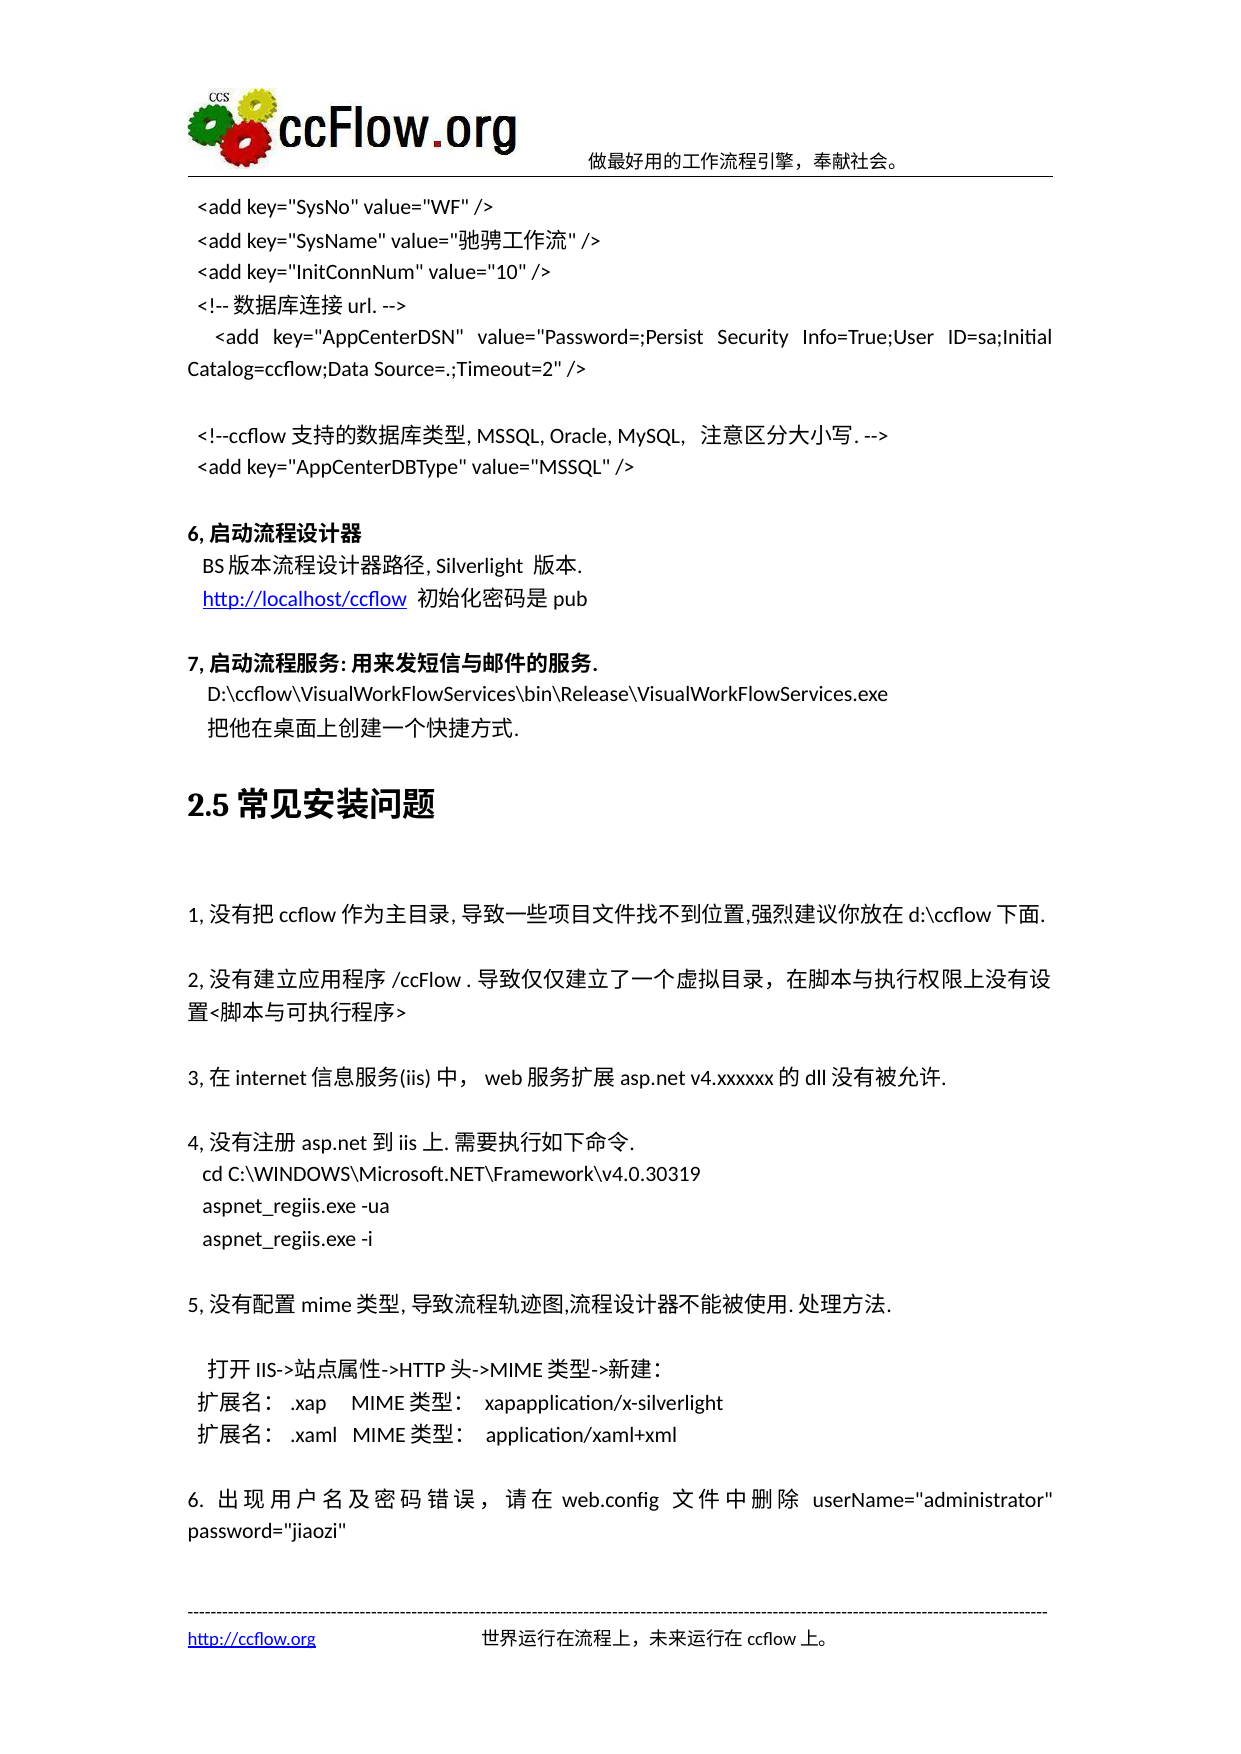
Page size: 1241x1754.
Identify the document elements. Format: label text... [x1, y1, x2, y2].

picture [187, 88, 521, 169]
text 3, 在internet 信息服务(iis) 中， web 服务扩展 asp.net v4.xxxxxx 的dll 没有被允许. [187, 1059, 1053, 1092]
subtitle 2.5常见安装问题 [187, 770, 1053, 835]
text 5, 没有配置mime 类型, 导致流程轨迹图,流程设计器不能被使用. 处理方法. [187, 1287, 1053, 1319]
text <add key="SysName" value="驰骋工作流" /> [187, 223, 1053, 255]
text 扩展名： .xaml MIME类型： application/xaml+xml [187, 1417, 1053, 1449]
text 6. 出现用户名及密码错误，请在web.config 文件中删除 userName="administrator" password="jiaozi" [187, 1482, 1053, 1547]
text D:\ccflow\VisualWorkFlowServices\bin\Release\VisualWorkFlowServices.exe [187, 678, 1053, 710]
text 1, 没有把ccflow 作为主目录, 导致一些项目文件找不到位置,强烈建议你放在d:\ccflow 下面. [187, 897, 1053, 929]
text 扩展名： .xap MIME类型： xapapplication/x-silverlight [187, 1384, 1053, 1417]
text <add key="InitConnNum" value="10" /> [187, 255, 1053, 288]
text http://localhost/ccflow 初始化密码是 pub [187, 580, 1053, 613]
text 4, 没有注册 asp.net 到iis 上. 需要执行如下命令. [187, 1124, 1053, 1157]
text cd C:\WINDOWS\Microsoft.NET\Framework\v4.0.30319 [187, 1157, 1053, 1189]
text <add key="AppCenterDBType" value="MSSQL" /> [187, 450, 1053, 483]
text 7, 启动流程服务: 用来发短信与邮件的服务. [187, 645, 1053, 678]
text aspnet_regiis.exe -i [187, 1222, 1053, 1254]
text <add key="SysNo" value="WF" /> [187, 190, 1053, 223]
text 把他在桌面上创建一个快捷方式. [187, 710, 1053, 743]
text 2, 没有建立应用程序 /ccFlow . 导致仅仅建立了一个虚拟目录，在脚本与执行权限上没有设置<脚本与可执行程序> [187, 962, 1053, 1027]
text <!--ccflow 支持的数据库类型, MSSQL, Oracle, MySQL, 注意区分大小写. --> [187, 418, 1053, 450]
text 打开IIS->站点属性->HTTP头->MIME类型->新建： [187, 1352, 1053, 1384]
text <!-- 数据库连接url. --> [187, 288, 1053, 320]
text BS版本流程设计器路径, Silverlight 版本. [187, 548, 1053, 580]
text <add key="AppCenterDSN" value="Password=;Persist Security Info=True;User ID=sa;Initial Catalog=ccflow;Data Source=.;Timeout=2" /> [187, 320, 1053, 385]
text aspnet_regiis.exe -ua [187, 1189, 1053, 1222]
text 6, 启动流程设计器 [187, 515, 1053, 548]
